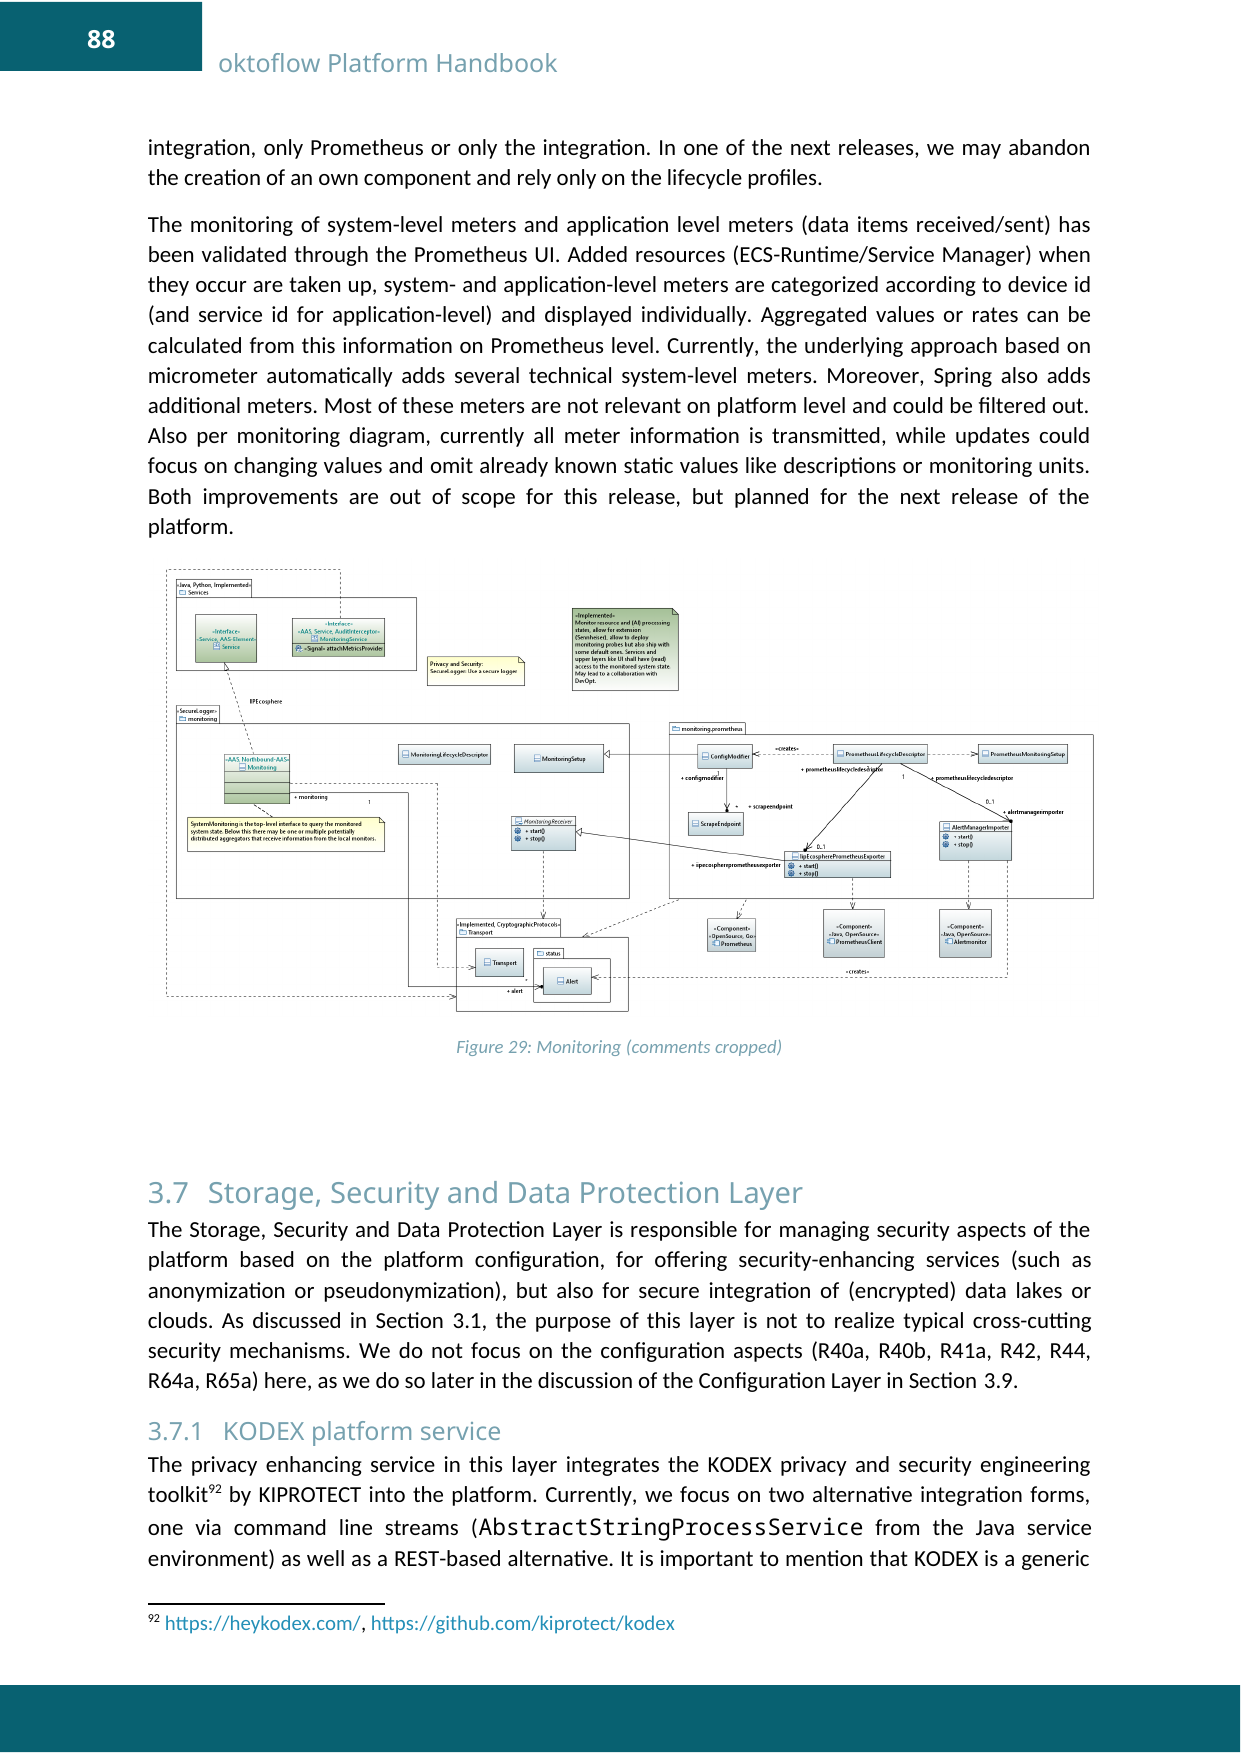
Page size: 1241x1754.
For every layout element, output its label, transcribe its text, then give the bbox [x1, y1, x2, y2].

text The monitoring of system-level meters and application level meters (data items received/sent) has been validated through the Prometheus UI. Added resources (ECS-Runtime/Service Manager) when they occur are taken up, system- and application-level meters are categorized according to device id (and service id for application-level) and displayed individually. Aggregated values or rates can be calculated from this information on Prometheus level. Currently, the underlying approach based on micrometer automatically adds several technical system-level meters. Moreover, Spring also adds additional meters. Most of these meters are not relevant on platform level and could be filtered out. Also per monitoring diagram, currently all meter information is transmitted, while updates could focus on changing values and omit already known static values like descriptions or monitoring units. Both improvements are out of scope for this release, but planned for the next release of the platform. [148, 210, 1093, 540]
subtitle KODEX platform service [148, 1413, 1093, 1447]
text Figure 29: Monitoring (comments cropped) [148, 1035, 1093, 1058]
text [148, 1450, 1093, 1572]
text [148, 133, 1093, 191]
picture [147, 558, 1099, 1017]
text The Storage, Security and Data Protection Layer is responsible for managing security aspects of the platform based on the platform configuration, for offering security-enhancing services (such as anonymization or pseudonymization), but also for secure integration of (encrypted) data lakes or clouds. As discussed in Section 3.1, the purpose of this layer is not to realize typical cross-cutting security mechanisms. We do not focus on the configuration aspects (R40a, R40b, R41a, R42, R44, R64a, R65a) here, as we do so later in the discussion of the Configuration Layer in Section 3.9. [148, 1215, 1093, 1394]
subtitle Storage, Security and Data Protection Layer [148, 1172, 1093, 1212]
